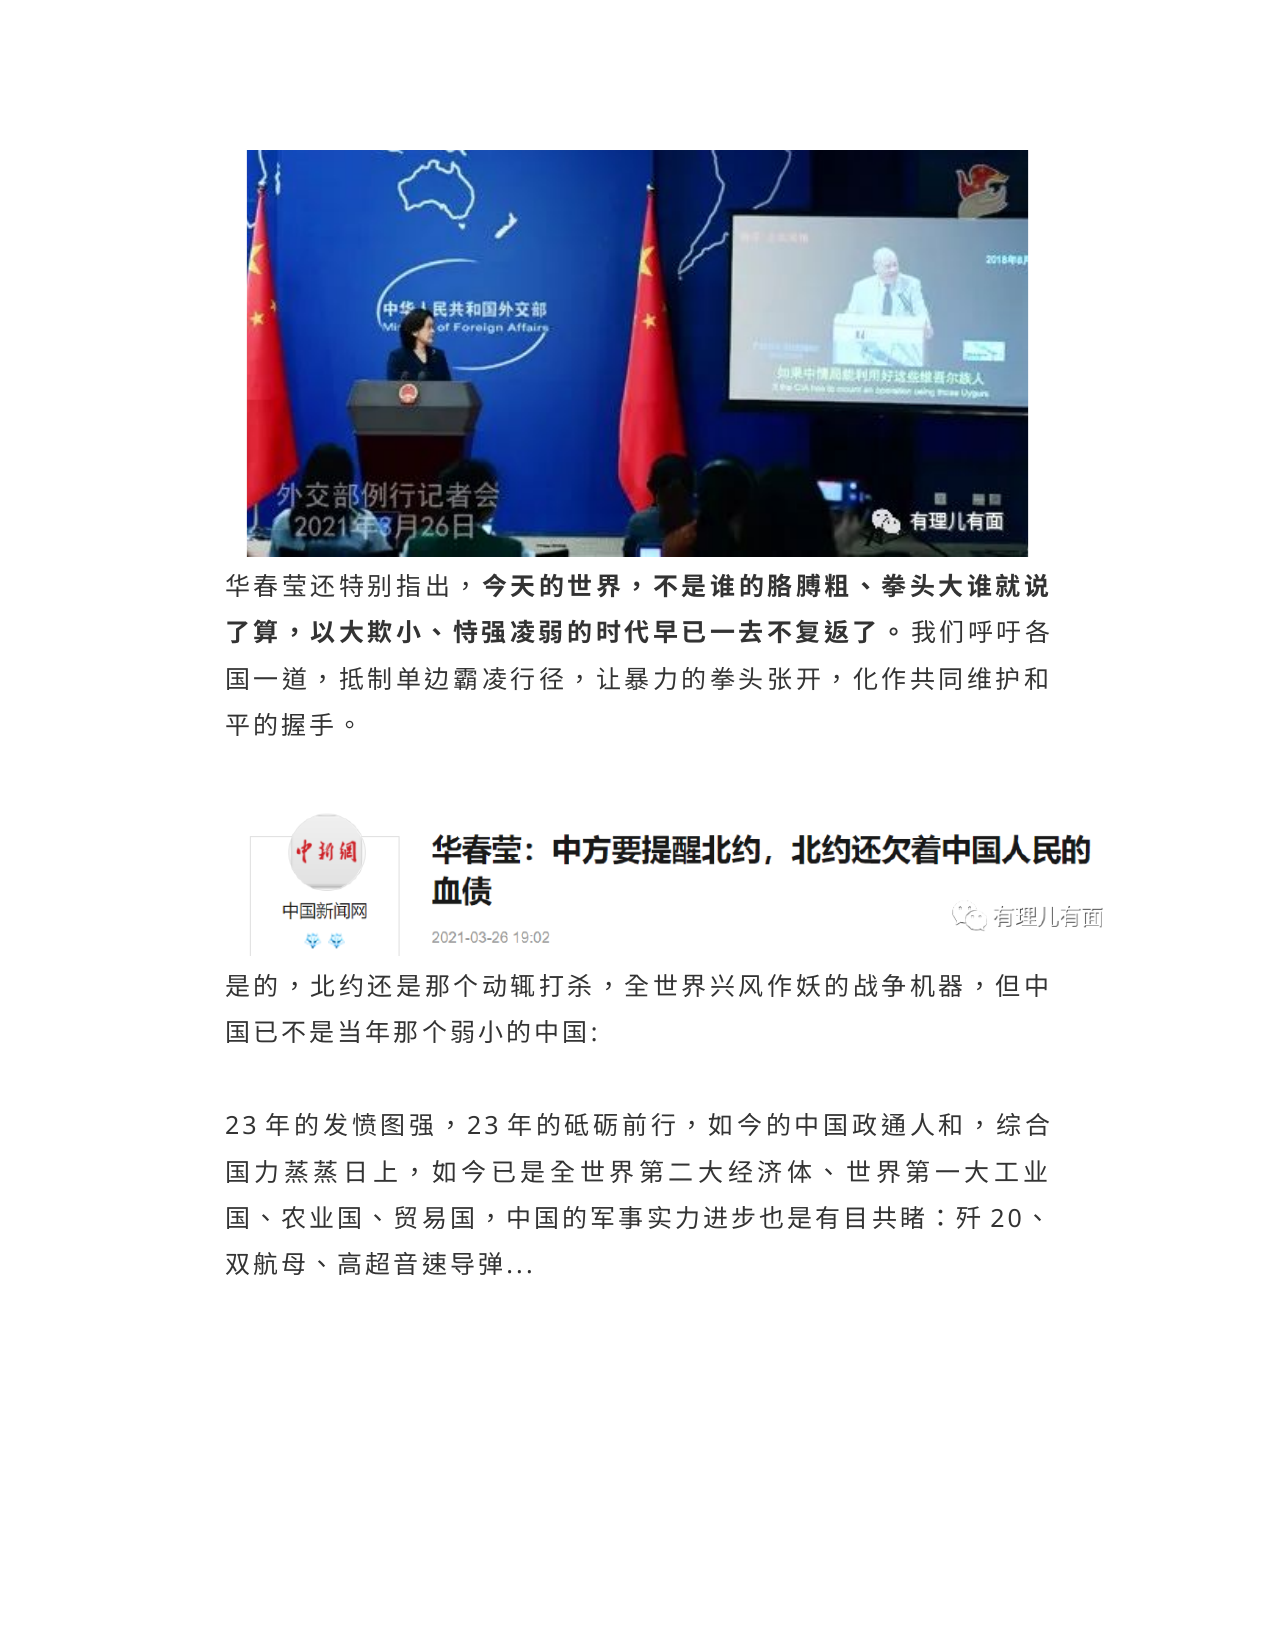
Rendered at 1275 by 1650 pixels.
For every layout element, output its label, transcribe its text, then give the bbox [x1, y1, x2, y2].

picture [246, 150, 1029, 557]
picture [231, 788, 1132, 956]
text 23年的发愤图强，23年的砥砺前行，如今的中国政通人和，综合国力蒸蒸日上，如今已是全世界第二大经济体、世界第一大工业国、农业国、贸易国，中国的军事实力进步也是有目共睹：歼20、双航母、高超音速导弹... [225, 1095, 1050, 1281]
text 是的，北约还是那个动辄打杀，全世界兴风作妖的战争机器，但中国已不是当年那个弱小的中国: [225, 956, 1050, 1049]
text 华春莹还特别指出，今天的世界，不是谁的胳膊粗、拳头大谁就说了算，以大欺小、恃强凌弱的时代早已一去不复返了。我们呼吁各国一道，抵制单边霸凌行径，让暴力的拳头张开，化作共同维护和平的握手。 [225, 556, 1050, 742]
